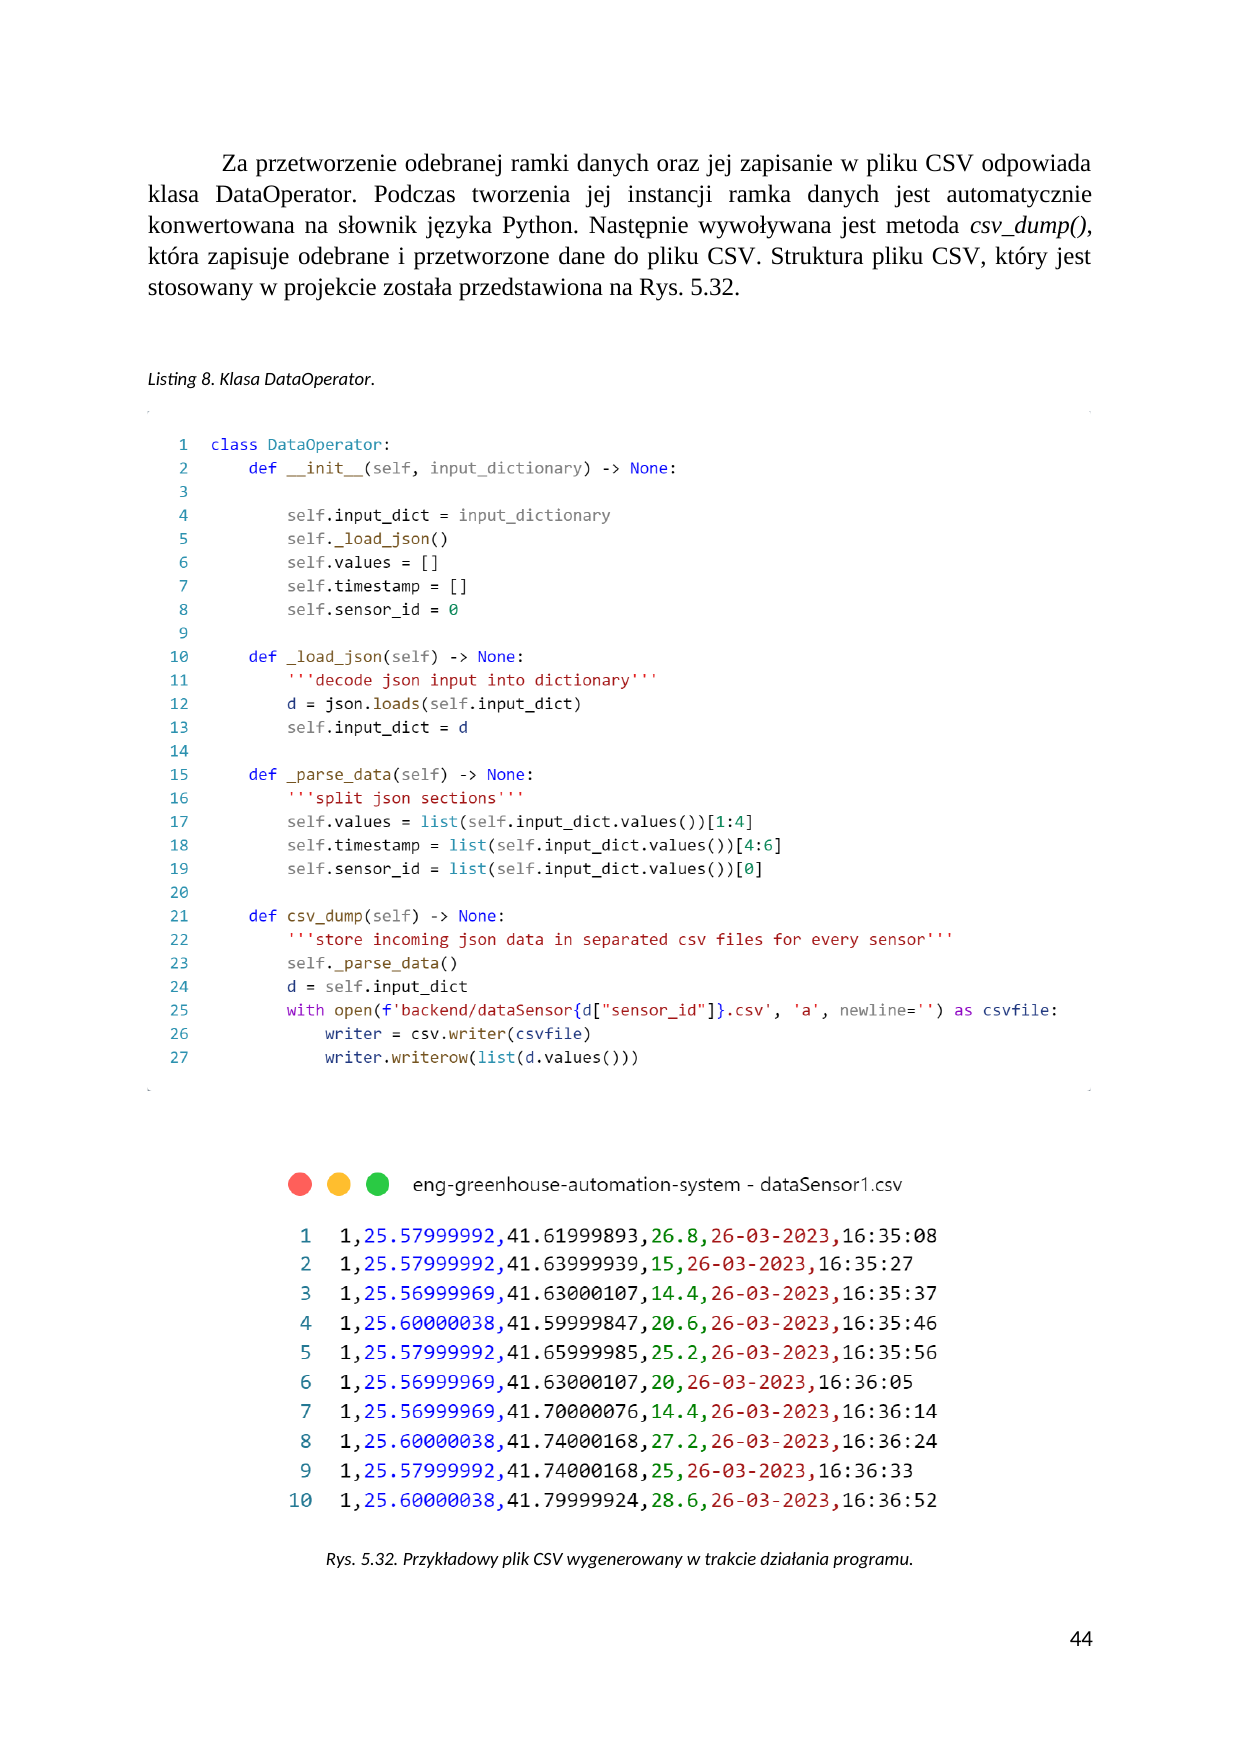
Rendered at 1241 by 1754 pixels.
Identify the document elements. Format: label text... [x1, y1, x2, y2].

text Listing 8. Klasa DataOperator. [148, 367, 1093, 390]
text Rys. 5.32. Przykładowy plik CSV wygenerowany w trakcie działania programu. [148, 1547, 1093, 1570]
picture [147, 411, 1091, 1091]
picture [260, 1168, 1054, 1517]
text Za przetworzenie odebranej ramki danych oraz jej zapisanie w pliku CSV odpowiada klasa DataOperator. Podczas tworzenia jej instancji ramka danych jest automatycznie konwertowana na słownik języka Python. Następnie wywoływana jest metoda csv_dump(), która zapisuje odebrane i przetworzone dane do pliku CSV. Struktura pliku CSV, który jest stosowany w projekcie została przedstawiona na Rys. 5.32. [148, 148, 1093, 301]
